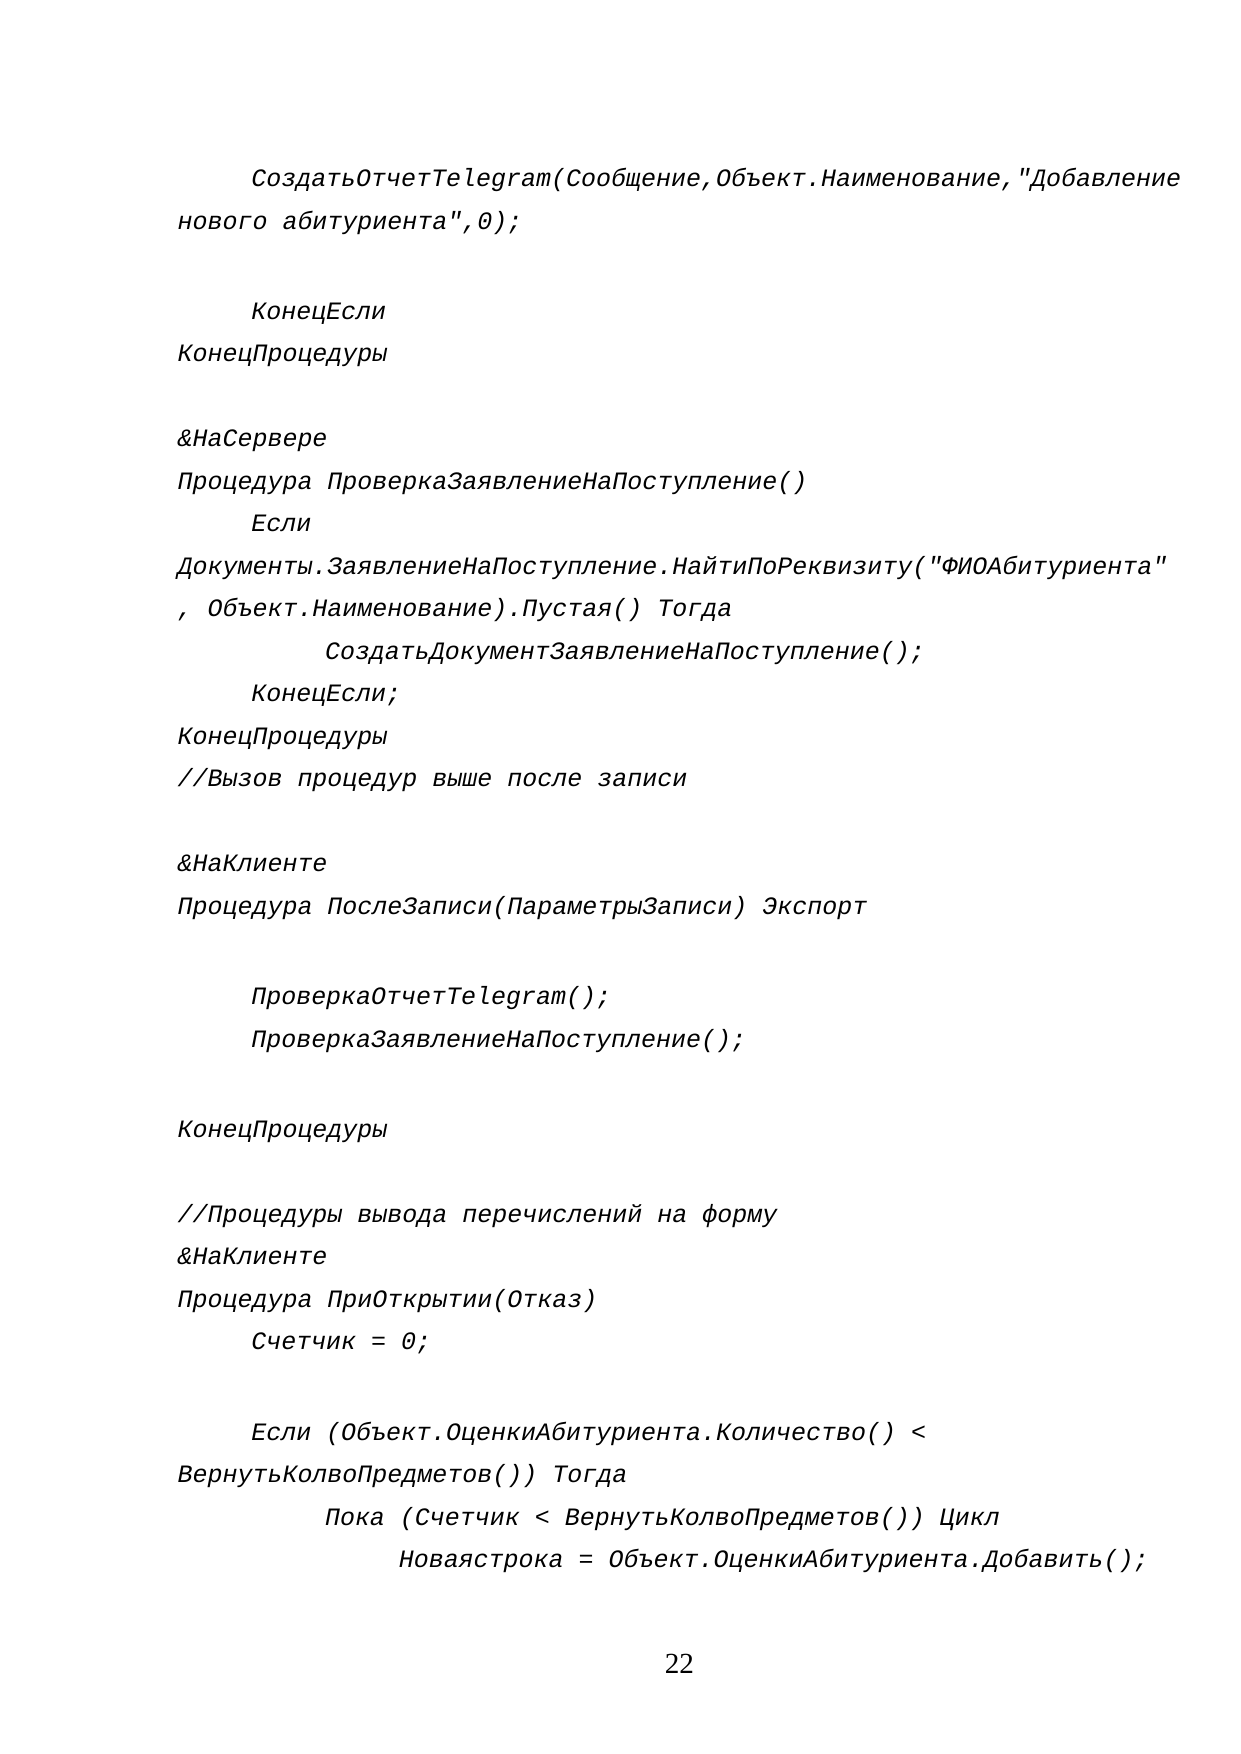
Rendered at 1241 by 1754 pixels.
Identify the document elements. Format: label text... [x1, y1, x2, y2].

text Процедура ПослеЗаписи(ПараметрыЗаписи) Экспорт [177, 893, 1181, 922]
text КонецПроцедуры [177, 341, 1181, 369]
text КонецЕсли [177, 298, 1181, 327]
text //Процедуры вывода перечислений на форму [177, 1201, 1181, 1230]
text &НаКлиенте [177, 1244, 1181, 1272]
text &НаКлиенте [177, 851, 1181, 879]
text Если (Объект.ОценкиАбитуриента.Количество() < ВернутьКолвоПредметов()) Тогда [177, 1419, 1181, 1490]
text СоздатьОтчетTelegram(Сообщение,Объект.Наименование,"Добавление нового абитуриента",0); [177, 118, 1181, 237]
text КонецПроцедуры [177, 1116, 1181, 1145]
text Процедура ПроверкаЗаявлениеНаПоступление() [177, 468, 1181, 497]
text Счетчик = 0; [177, 1329, 1181, 1357]
text Пока (Счетчик < ВернутьКолвоПредметов()) Цикл [177, 1504, 1181, 1532]
text Если Документы.ЗаявлениеНаПоступление.НайтиПоРеквизиту("ФИОАбитуриента", Объект.Наименование).Пустая() Тогда [177, 511, 1181, 624]
text Процедура ПриОткрытии(Отказ) [177, 1286, 1181, 1315]
text СоздатьДокументЗаявлениеНаПоступление(); [177, 638, 1181, 667]
text КонецПроцедуры [177, 723, 1181, 752]
text &НаСервере [177, 426, 1181, 454]
text ПроверкаЗаявлениеНаПоступление(); [177, 1026, 1181, 1054]
text КонецЕсли; [177, 681, 1181, 709]
text Новаястрока = Объект.ОценкиАбитуриента.Добавить(); [177, 1547, 1181, 1575]
text //Вызов процедур выше после записи [177, 766, 1181, 794]
text ПроверкаОтчетTelegram(); [177, 984, 1181, 1012]
